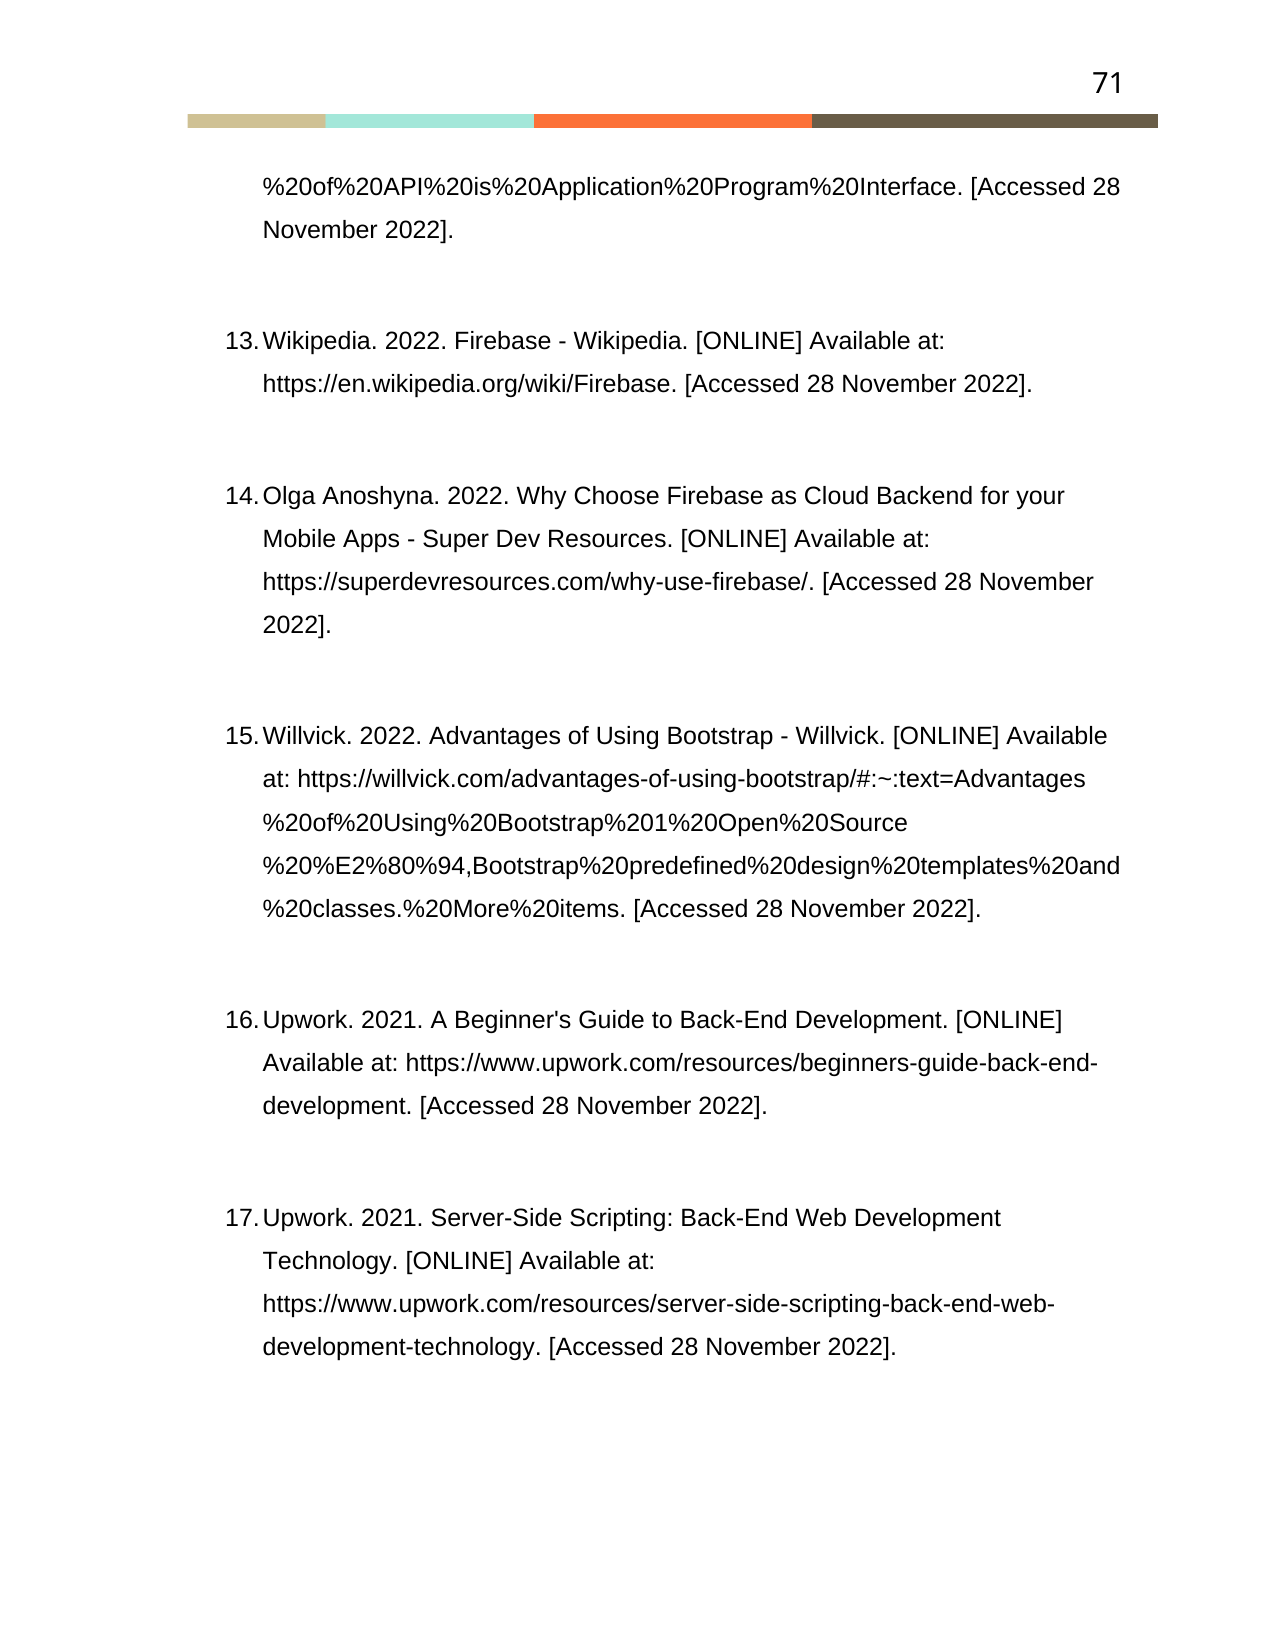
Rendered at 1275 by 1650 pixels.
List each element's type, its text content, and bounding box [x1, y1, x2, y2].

list Upwork. 2021. Server-Side Scripting: Back-End Web Development Technology. [ONLINE] Available at: https://www.upwork.com/resources/server-side-scripting-back-end-web-development-technology. [Accessed 28 November 2022]. [225, 1203, 1125, 1361]
list Olga Anoshyna. 2022. Why Choose Firebase as Cloud Backend for your Mobile Apps - Super Dev Resources. [ONLINE] Available at: https://superdevresources.com/why-use-firebase/. [Accessed 28 November 2022]. [225, 481, 1125, 639]
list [225, 172, 1125, 244]
list Willvick. 2022. Advantages of Using Bootstrap - Willvick. [ONLINE] Available at: https://willvick.com/advantages-of-using-bootstrap/#:~:text=Advantages%20of%20Using%20Bootstrap%201%20Open%20Source%20%E2%80%94,Bootstrap%20predefined%20design%20templates%20and%20classes.%20More%20items. [Accessed 28 November 2022]. [225, 721, 1125, 923]
picture [187, 114, 1158, 128]
list Upwork. 2021. A Beginner's Guide to Back-End Development. [ONLINE] Available at: https://www.upwork.com/resources/beginners-guide-back-end-development. [Accessed 28 November 2022]. [225, 1005, 1125, 1120]
list Wikipedia. 2022. Firebase - Wikipedia. [ONLINE] Available at: https://en.wikipedia.org/wiki/Firebase. [Accessed 28 November 2022]. [225, 326, 1125, 398]
